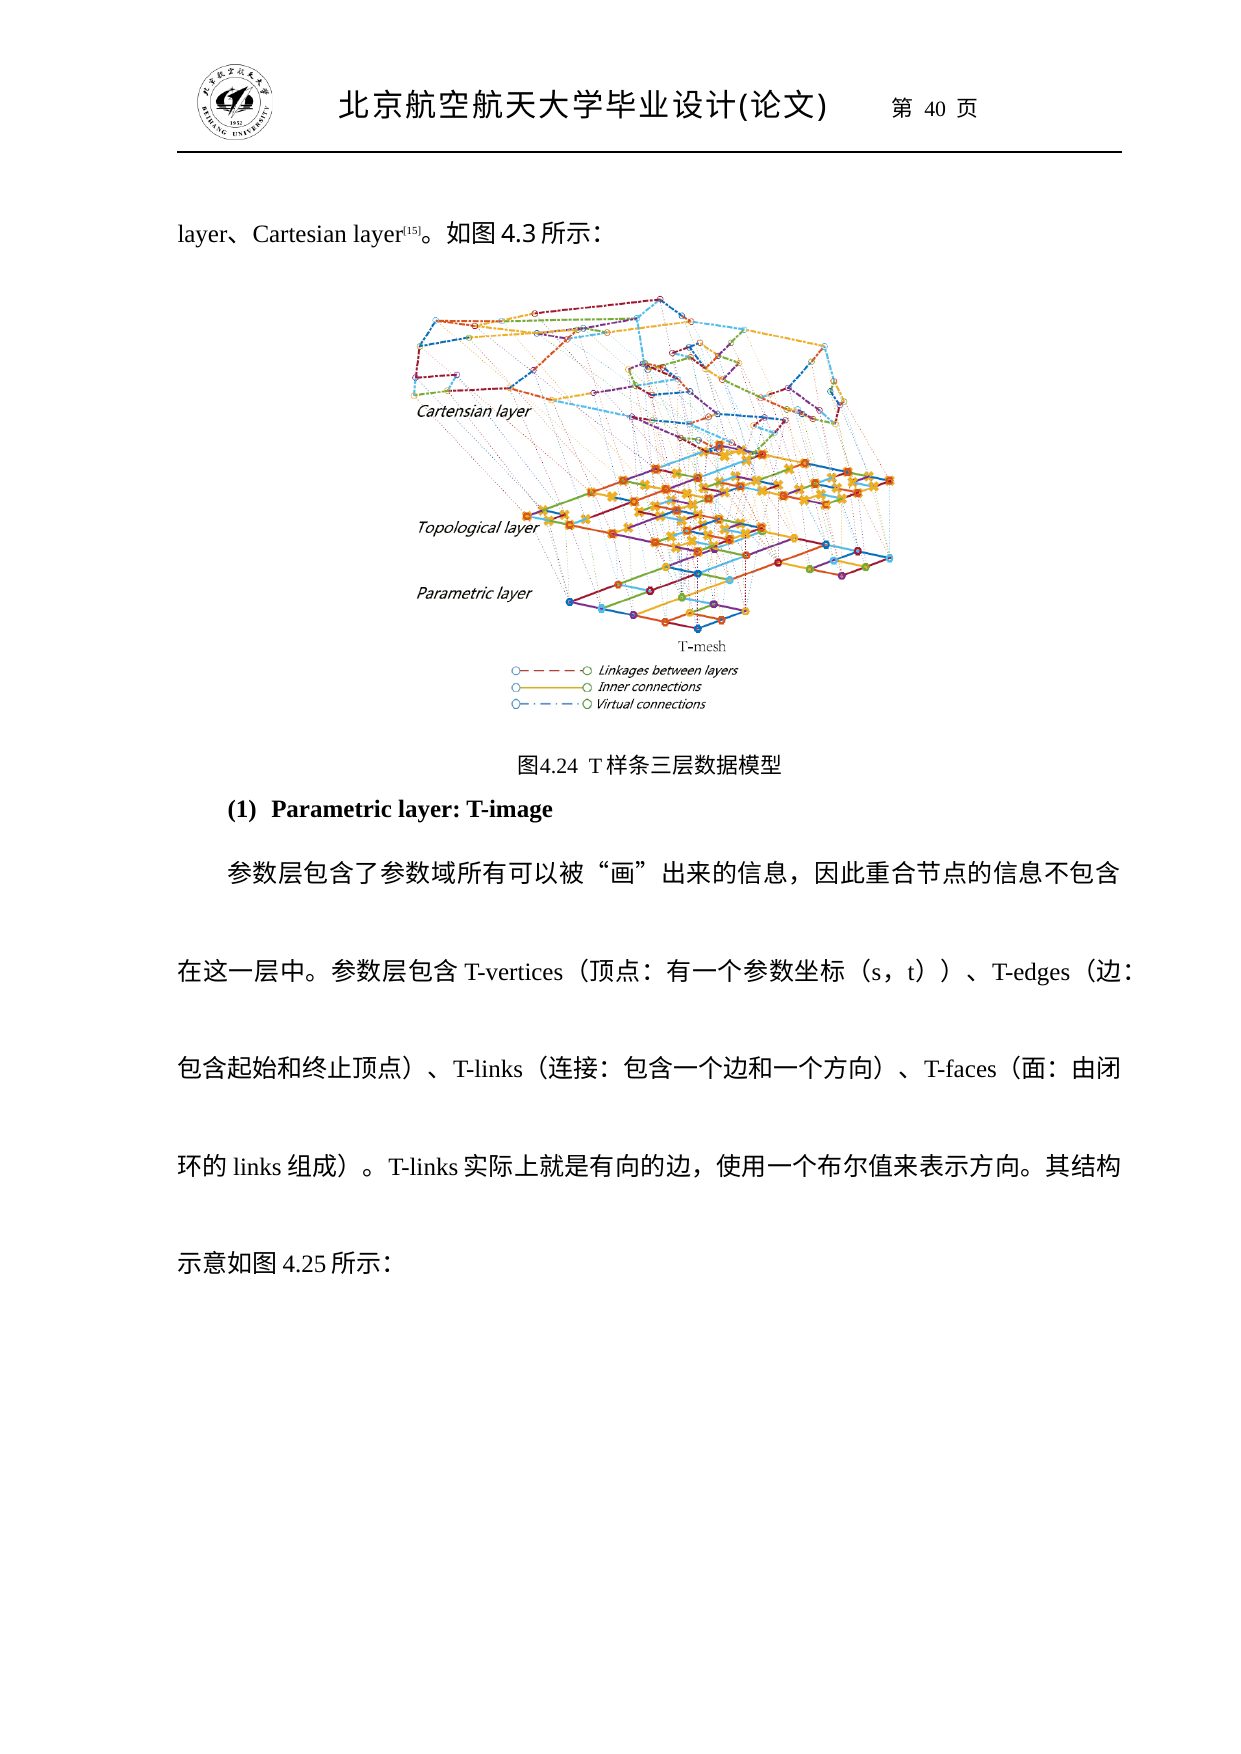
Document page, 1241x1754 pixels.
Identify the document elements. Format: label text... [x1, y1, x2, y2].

list Parametric layer: T-image [227, 792, 1122, 825]
picture [197, 64, 273, 140]
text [177, 199, 1122, 264]
picture [382, 281, 917, 725]
